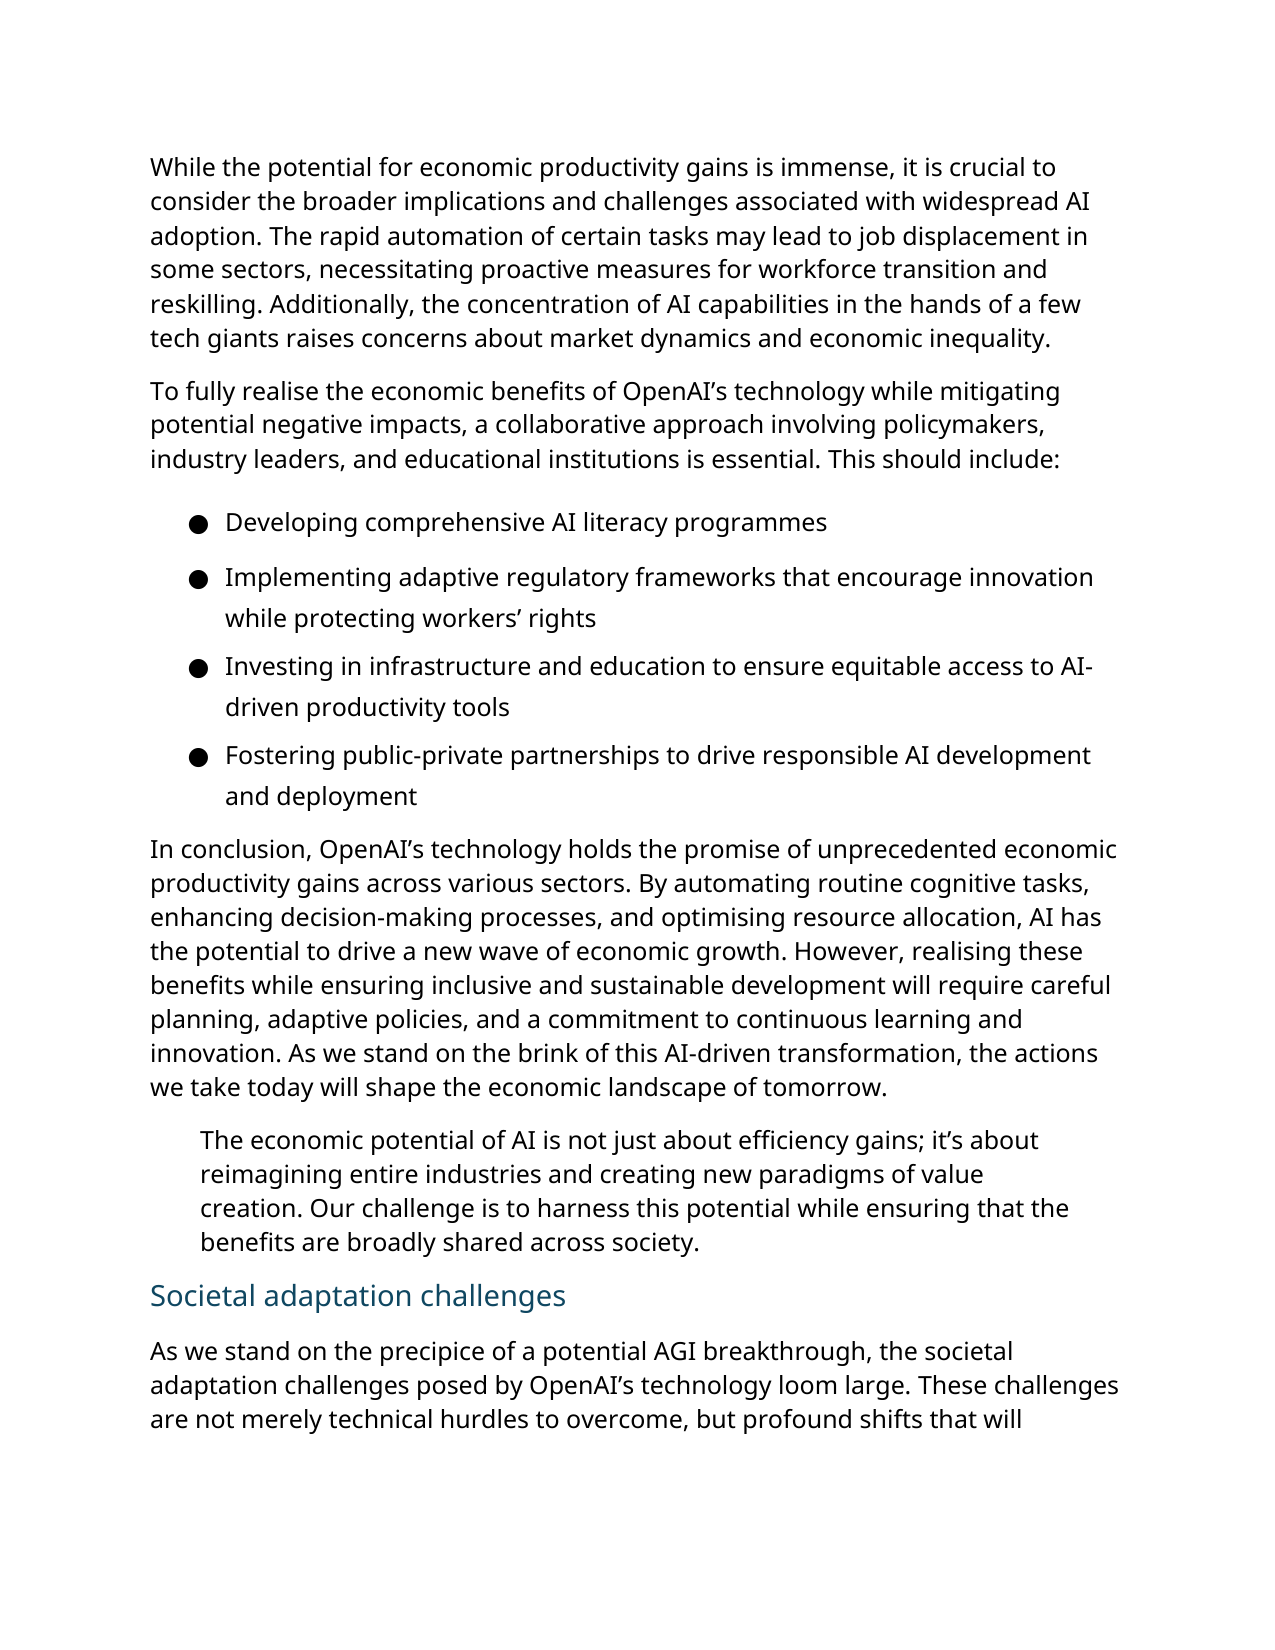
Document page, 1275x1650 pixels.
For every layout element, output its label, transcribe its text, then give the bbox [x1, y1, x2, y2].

list Investing in infrastructure and education to ensure equitable access to AI-driven productivity tools [187, 638, 1125, 723]
subtitle Societal adaptation challenges [150, 1275, 1125, 1315]
list Developing comprehensive AI literacy programmes [187, 494, 1125, 545]
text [150, 1334, 1125, 1436]
text The economic potential of AI is not just about efficiency gains; it’s about reimagining entire industries and creating new paradigms of value creation. Our challenge is to harness this potential while ensuring that the benefits are broadly shared across society. [200, 1122, 1075, 1259]
text To fully realise the economic benefits of OpenAI’s technology while mitigating potential negative impacts, a collaborative approach involving policymakers, industry leaders, and educational institutions is essential. This should include: [150, 373, 1125, 475]
list Implementing adaptive regulatory frameworks that encourage innovation while protecting workers’ rights [187, 549, 1125, 634]
list Fostering public-private partnerships to drive responsible AI development and deployment [187, 727, 1125, 812]
text While the potential for economic productivity gains is immense, it is crucial to consider the broader implications and challenges associated with widespread AI adoption. The rapid automation of certain tasks may lead to job displacement in some sectors, necessitating proactive measures for workforce transition and reskilling. Additionally, the concentration of AI capabilities in the hands of a few tech giants raises concerns about market dynamics and economic inequality. [150, 150, 1125, 354]
text In conclusion, OpenAI’s technology holds the promise of unprecedented economic productivity gains across various sectors. By automating routine cognitive tasks, enhancing decision-making processes, and optimising resource allocation, AI has the potential to drive a new wave of economic growth. However, realising these benefits while ensuring inclusive and sustainable development will require careful planning, adaptive policies, and a commitment to continuous learning and innovation. As we stand on the brink of this AI-driven transformation, the actions we take today will shape the economic landscape of tomorrow. [150, 831, 1125, 1104]
